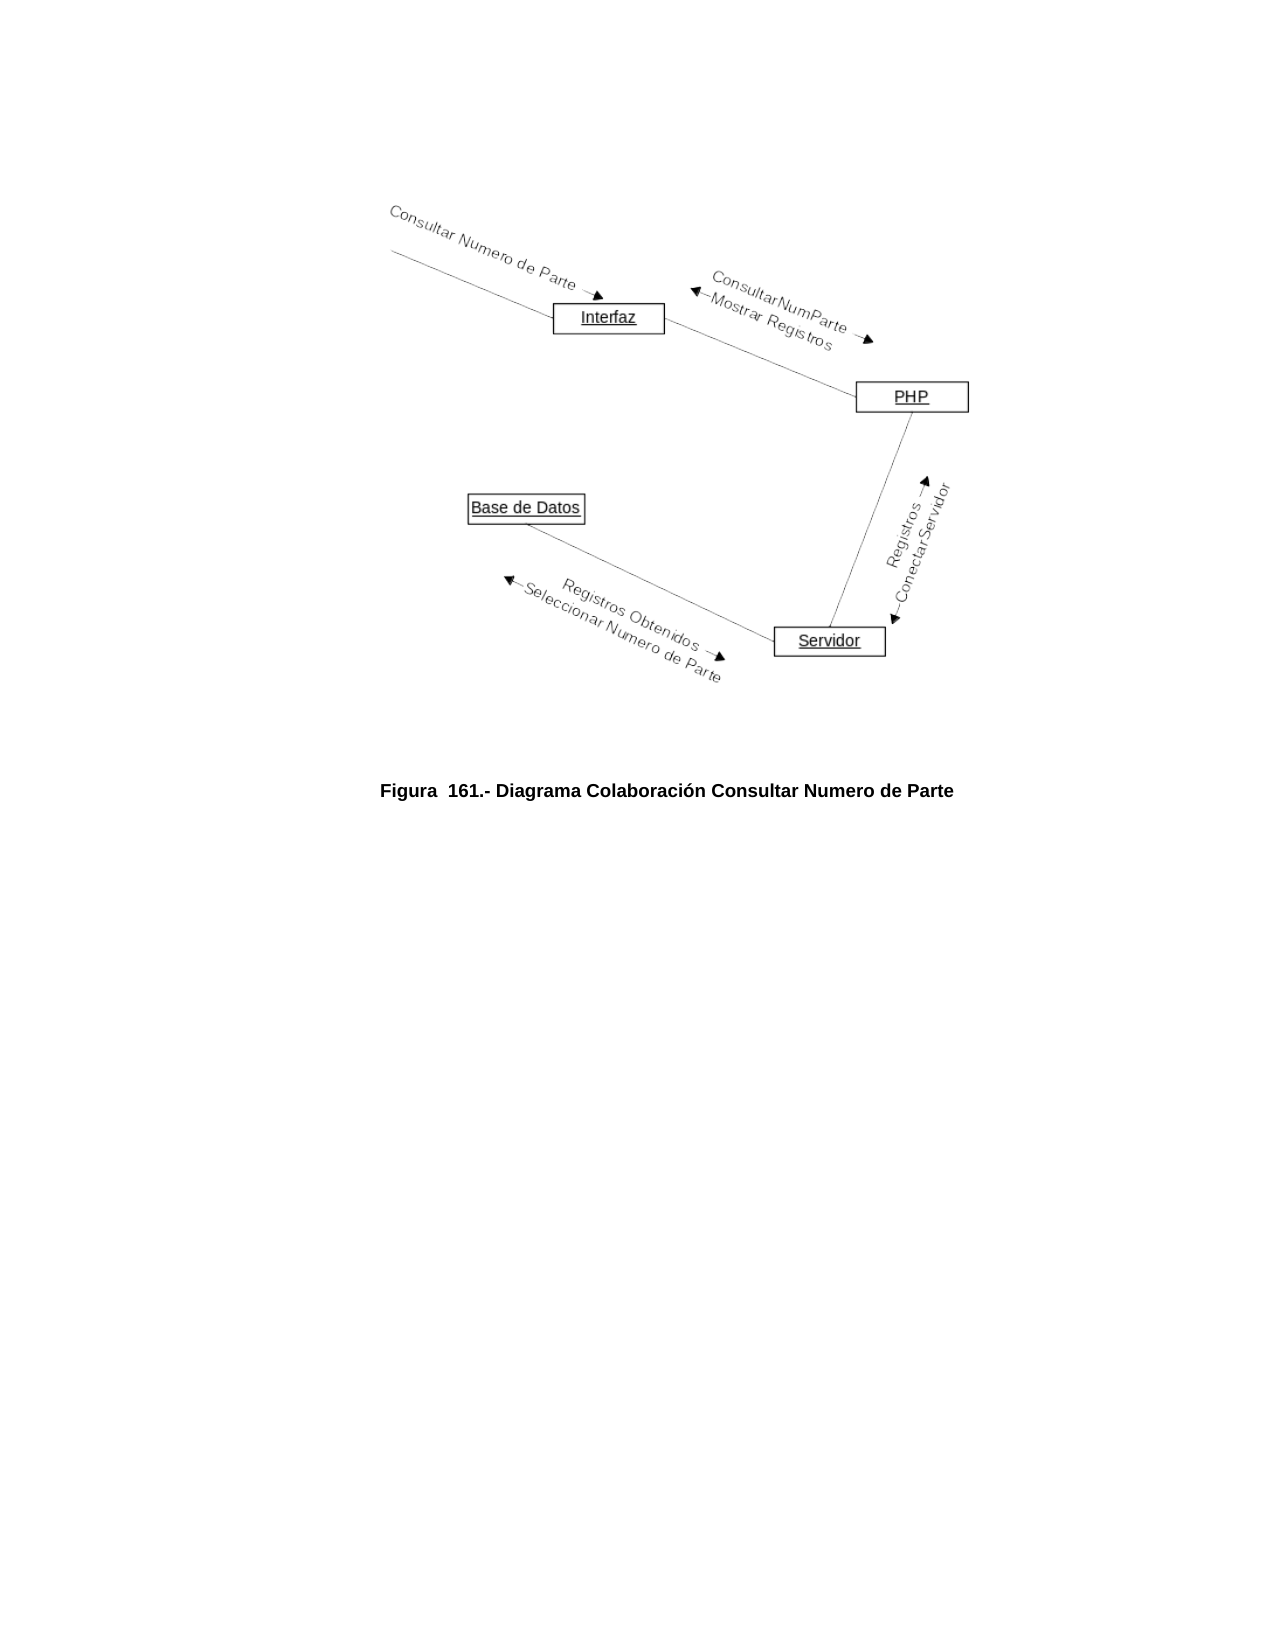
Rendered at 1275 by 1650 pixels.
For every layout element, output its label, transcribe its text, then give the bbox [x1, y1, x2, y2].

text Figura 161.- Diagrama Colaboración Consultar Numero de Parte [177, 779, 1157, 801]
